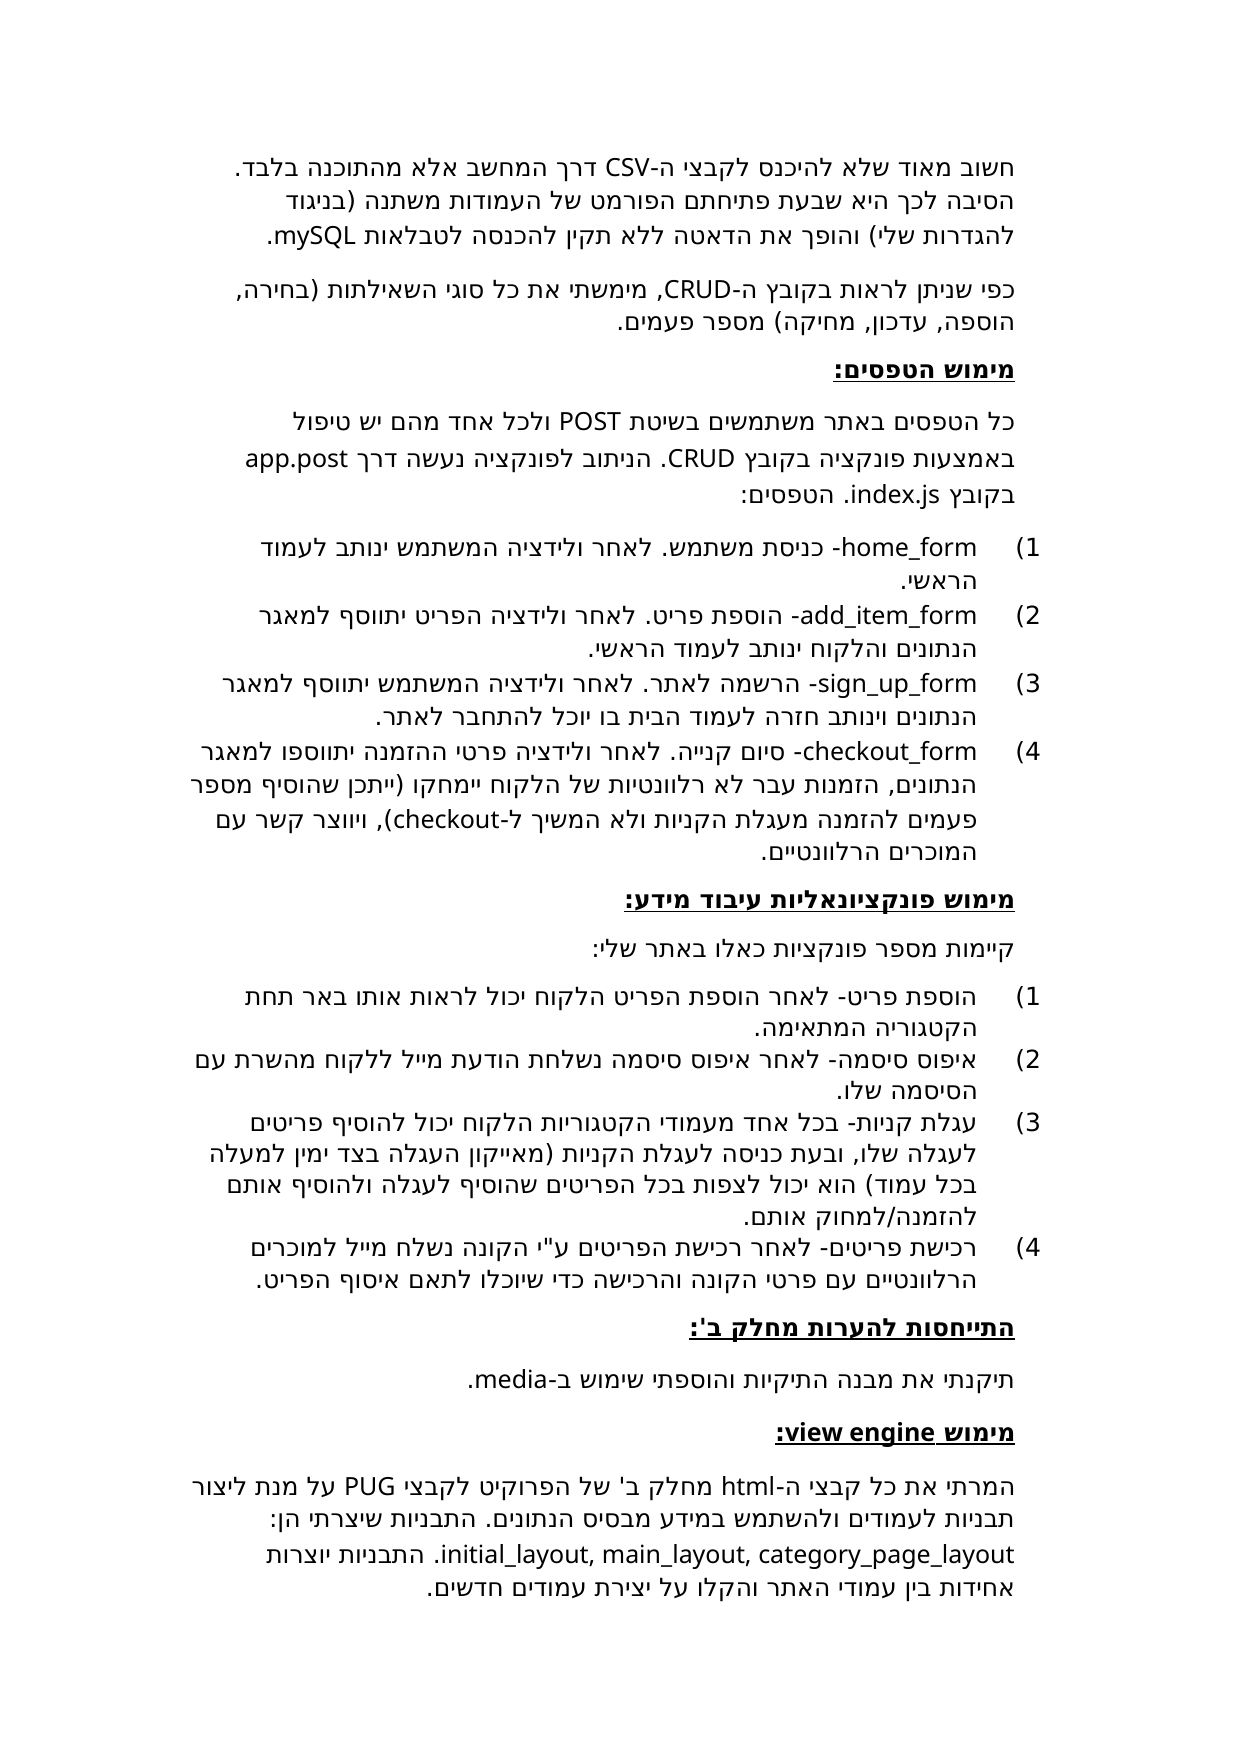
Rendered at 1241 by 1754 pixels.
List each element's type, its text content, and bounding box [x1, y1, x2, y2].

text כפי שניתן לראות בקובץ ה-CRUD, מימשתי את כל סוגי השאילתות (בחירה, הוספה, עדכון, מחיקה) מספר פעמים. [187, 271, 1015, 337]
list add_item_form- הוספת פריט. לאחר ולידציה הפריט יתווסף למאגר הנתונים והלקוח ינותב לעמוד הראשי. [187, 598, 1015, 663]
list איפוס סיסמה- לאחר איפוס סיסמה נשלחת הודעת מייל ללקוח מהשרת עם הסיסמה שלו. [187, 1045, 1015, 1106]
text מימוש view engine: [187, 1415, 1015, 1449]
text חשוב מאוד שלא להיכנס לקבצי ה-CSV דרך המחשב אלא מהתוכנה בלבד. הסיבה לכך היא שבעת פתיחתם הפורמט של העמודות משתנה (בניגוד להגדרות שלי) והופך את הדאטה ללא תקין להכנסה לטבלאות mySQL. [187, 150, 1015, 252]
list רכישת פריטים- לאחר רכישת הפריטים ע"י הקונה נשלח מייל למוכרים הרלוונטיים עם פרטי הקונה והרכישה כדי שיוכלו לתאם איסוף הפריט. [187, 1234, 1015, 1294]
list הוספת פריט- לאחר הוספת הפריט הלקוח יכול לראות אותו באר תחת הקטגוריה המתאימה. [187, 982, 1015, 1043]
text מימוש פונקציונאליות עיבוד מידע: [187, 886, 1015, 915]
text כל הטפסים באתר משתמשים בשיטת POST ולכל אחד מהם יש טיפול באמצעות פונקציה בקובץ CRUD. הניתוב לפונקציה נעשה דרך app.post בקובץ index.js. הטפסים: [187, 404, 1015, 511]
text קיימות מספר פונקציות כאלו באתר שלי: [187, 934, 1015, 963]
list home_form- כניסת משתמש. לאחר ולידציה המשתמש ינותב לעמוד הראשי. [187, 530, 1015, 596]
text המרתי את כל קבצי ה-html מחלק ב' של הפרוקיט לקבצי PUG על מנת ליצור תבניות לעמודים ולהשתמש במידע מבסיס הנתונים. התבניות שיצרתי הן: initial_layout, main_layout, category_page_layout. התבניות יוצרות אחידות בין עמודי האתר והקלו על יצירת עמודים חדשים. [187, 1468, 1015, 1602]
list sign_up_form- הרשמה לאתר. לאחר ולידציה המשתמש יתווסף למאגר הנתונים וינותב חזרה לעמוד הבית בו יוכל להתחבר לאתר. [187, 666, 1015, 731]
text תיקנתי את מבנה התיקיות והוספתי שימוש ב-media. [187, 1361, 1015, 1395]
list עגלת קניות- בכל אחד מעמודי הקטגוריות הלקוח יכול להוסיף פריטים לעגלה שלו, ובעת כניסה לעגלת הקניות (מאייקון העגלה בצד ימין למעלה בכל עמוד) הוא יכול לצפות בכל הפריטים שהוסיף לעגלה ולהוסיף אותם להזמנה/למחוק אותם. [187, 1108, 1015, 1231]
text מימוש הטפסים: [187, 356, 1015, 385]
list checkout_form- סיום קנייה. לאחר ולידציה פרטי ההזמנה יתווספו למאגר הנתונים, הזמנות עבר לא רלוונטיות של הלקוח יימחקו (ייתכן שהוסיף מספר פעמים להזמנה מעגלת הקניות ולא המשיך ל-checkout), ויווצר קשר עם המוכרים הרלוונטיים. [187, 733, 1015, 867]
text התייחסות להערות מחלק ב': [187, 1313, 1015, 1342]
